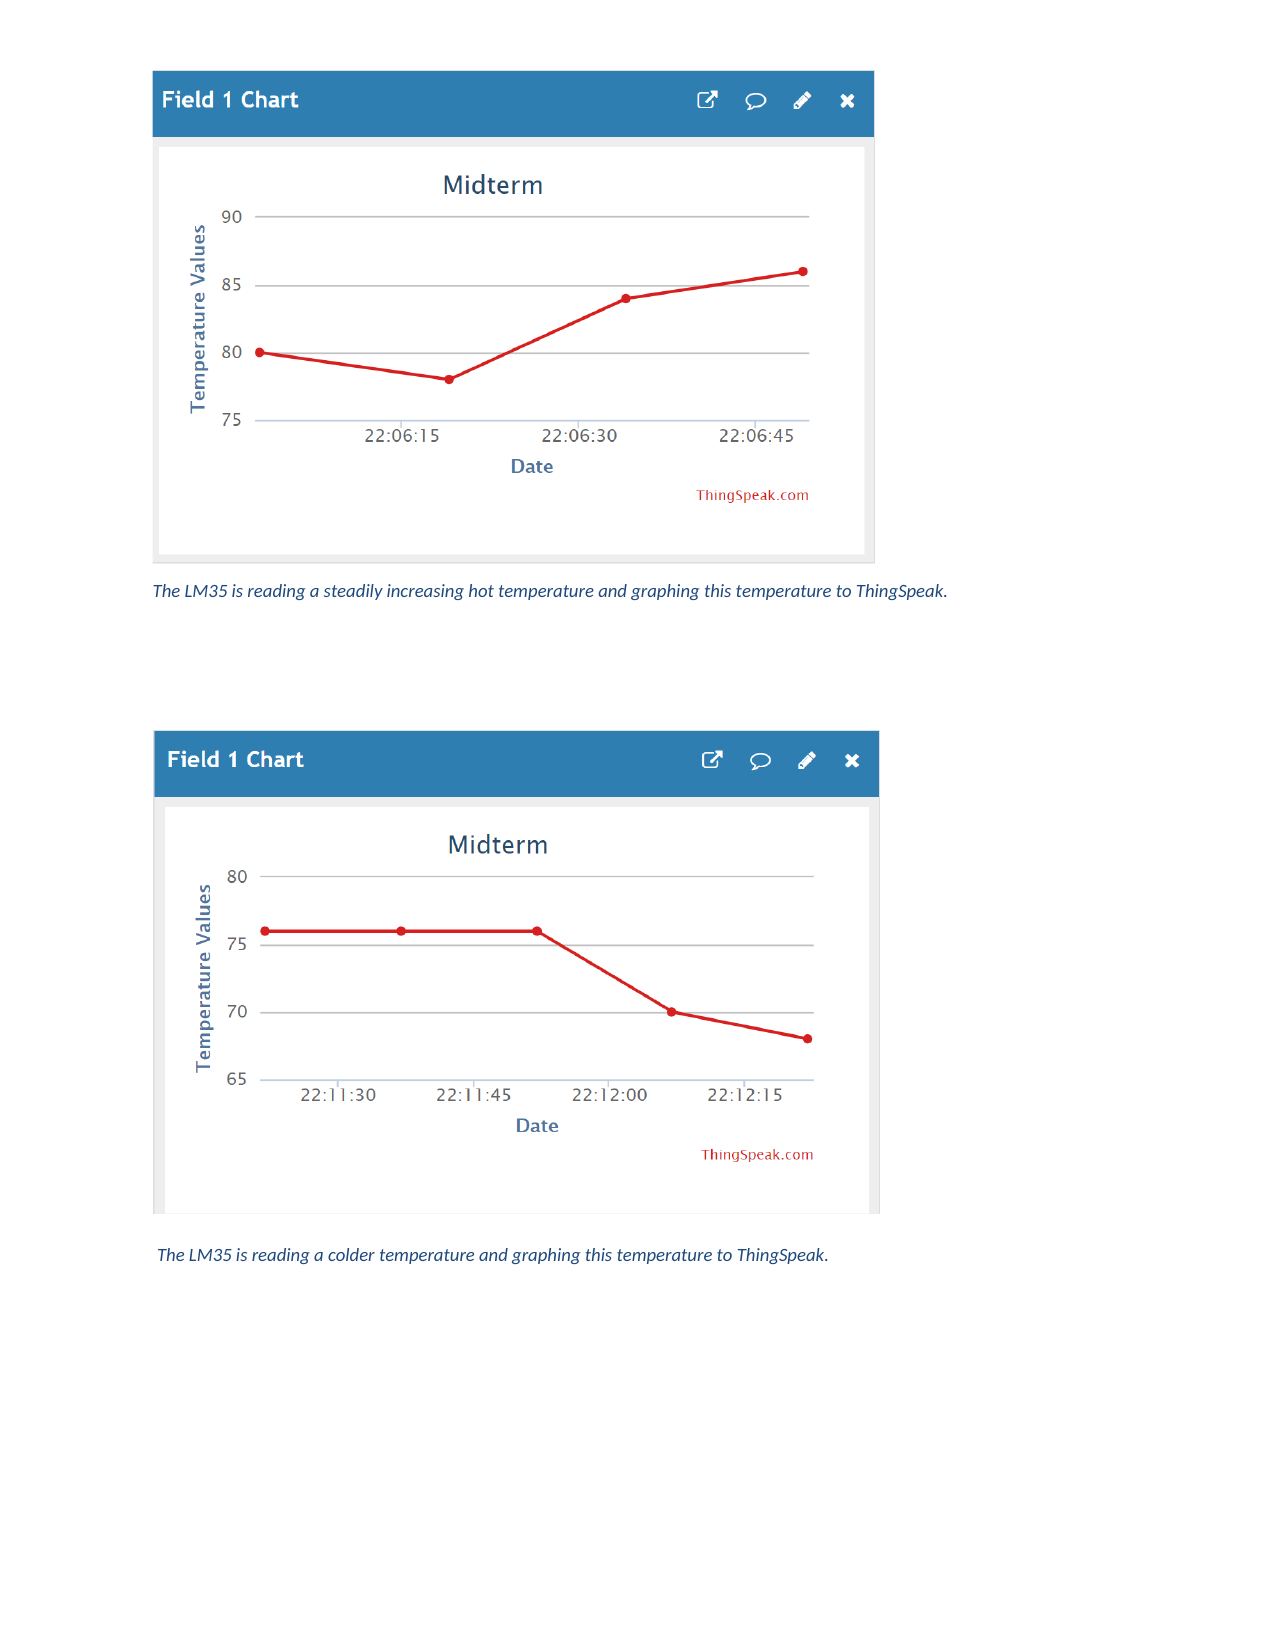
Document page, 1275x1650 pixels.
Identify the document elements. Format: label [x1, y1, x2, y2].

picture [152, 68, 875, 566]
picture [152, 728, 882, 1214]
